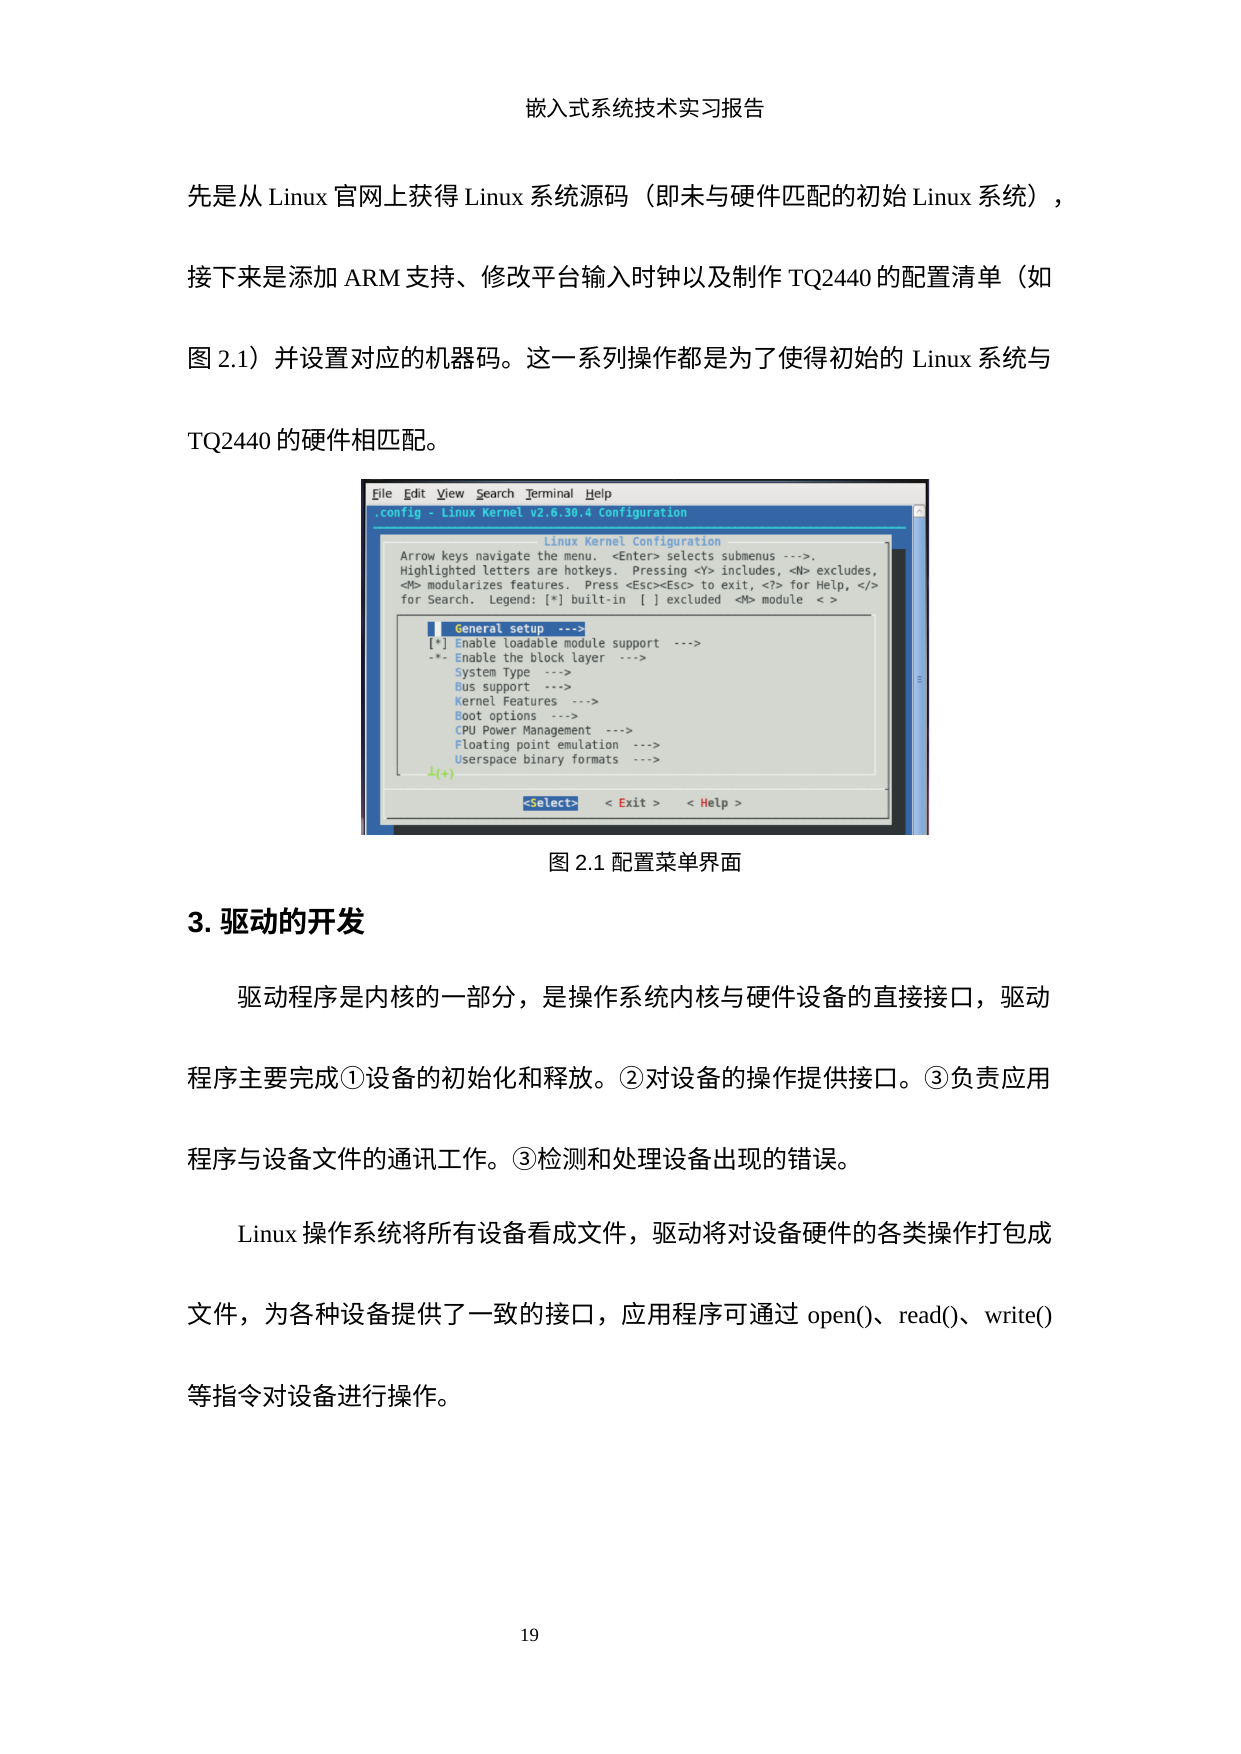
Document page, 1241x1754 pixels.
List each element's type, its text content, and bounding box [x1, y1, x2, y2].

text 驱动程序是内核的一部分，是操作系统内核与硬件设备的直接接口，驱动程序主要完成①设备的初始化和释放。②对设备的操作提供接口。③负责应用程序与设备文件的通讯工作。③检测和处理设备出现的错误。 [187, 963, 1053, 1190]
subtitle 驱动的开发 [187, 887, 1053, 952]
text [187, 162, 1053, 471]
text Linux操作系统将所有设备看成文件，驱动将对设备硬件的各类操作打包成文件，为各种设备提供了一致的接口，应用程序可通过open()、read()、write()等指令对设备进行操作。 [187, 1199, 1053, 1427]
picture [361, 479, 930, 835]
text 图 2.1 配置菜单界面 [187, 844, 1053, 877]
